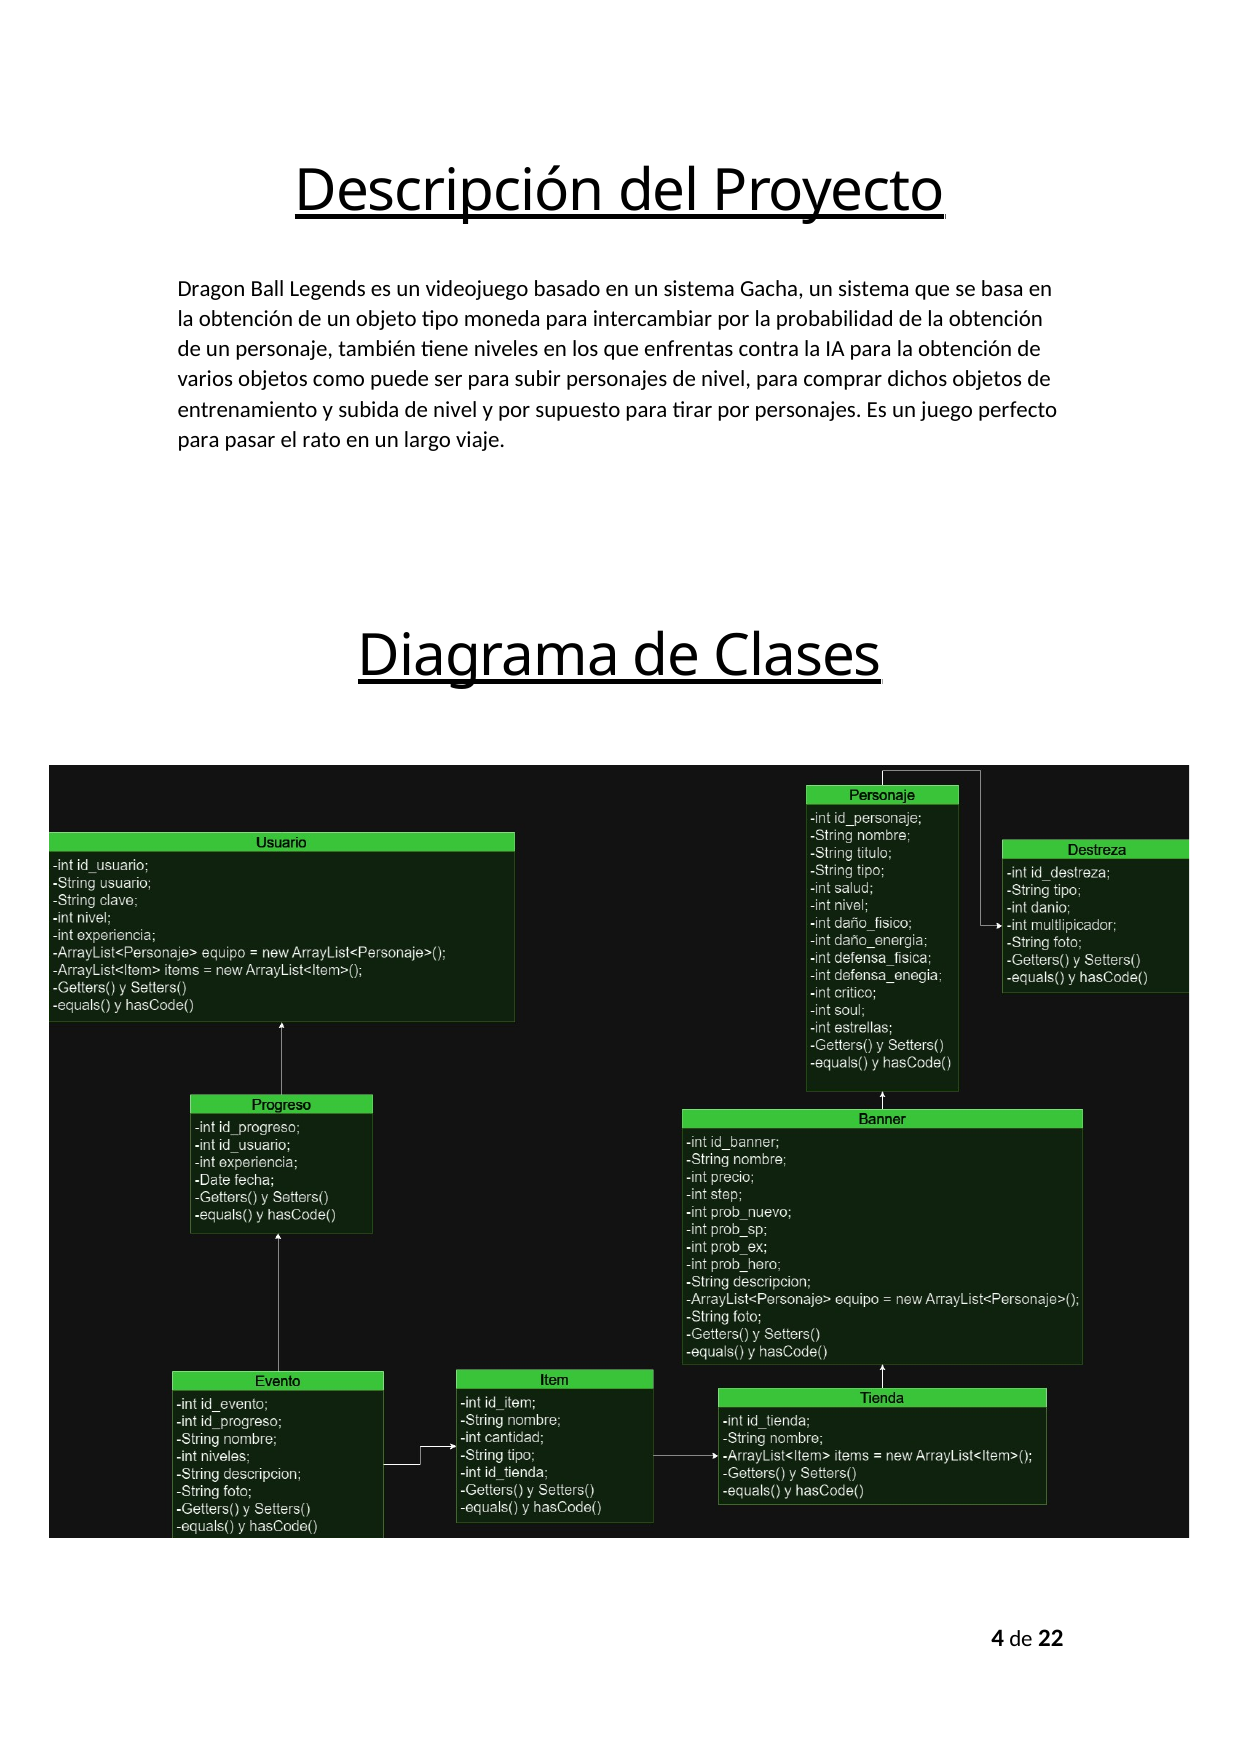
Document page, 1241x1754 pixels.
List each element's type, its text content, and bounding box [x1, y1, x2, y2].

title Descripción del Proyecto [177, 148, 1063, 227]
picture [48, 765, 1188, 1537]
text Dragon Ball Legends es un videojuego basado en un sistema Gacha, un sistema que se basa en la obtención de un objeto tipo moneda para intercambiar por la probabilidad de la obtención de un personaje, también tiene niveles en los que enfrentas contra la IA para la obtención de varios objetos como puede ser para subir personajes de nivel, para comprar dichos objetos de entrenamiento y subida de nivel y por supuesto para tirar por personajes. Es un juego perfecto para pasar el rato en un largo viaje. [177, 274, 1063, 453]
title Diagrama de Clases [177, 612, 1063, 692]
